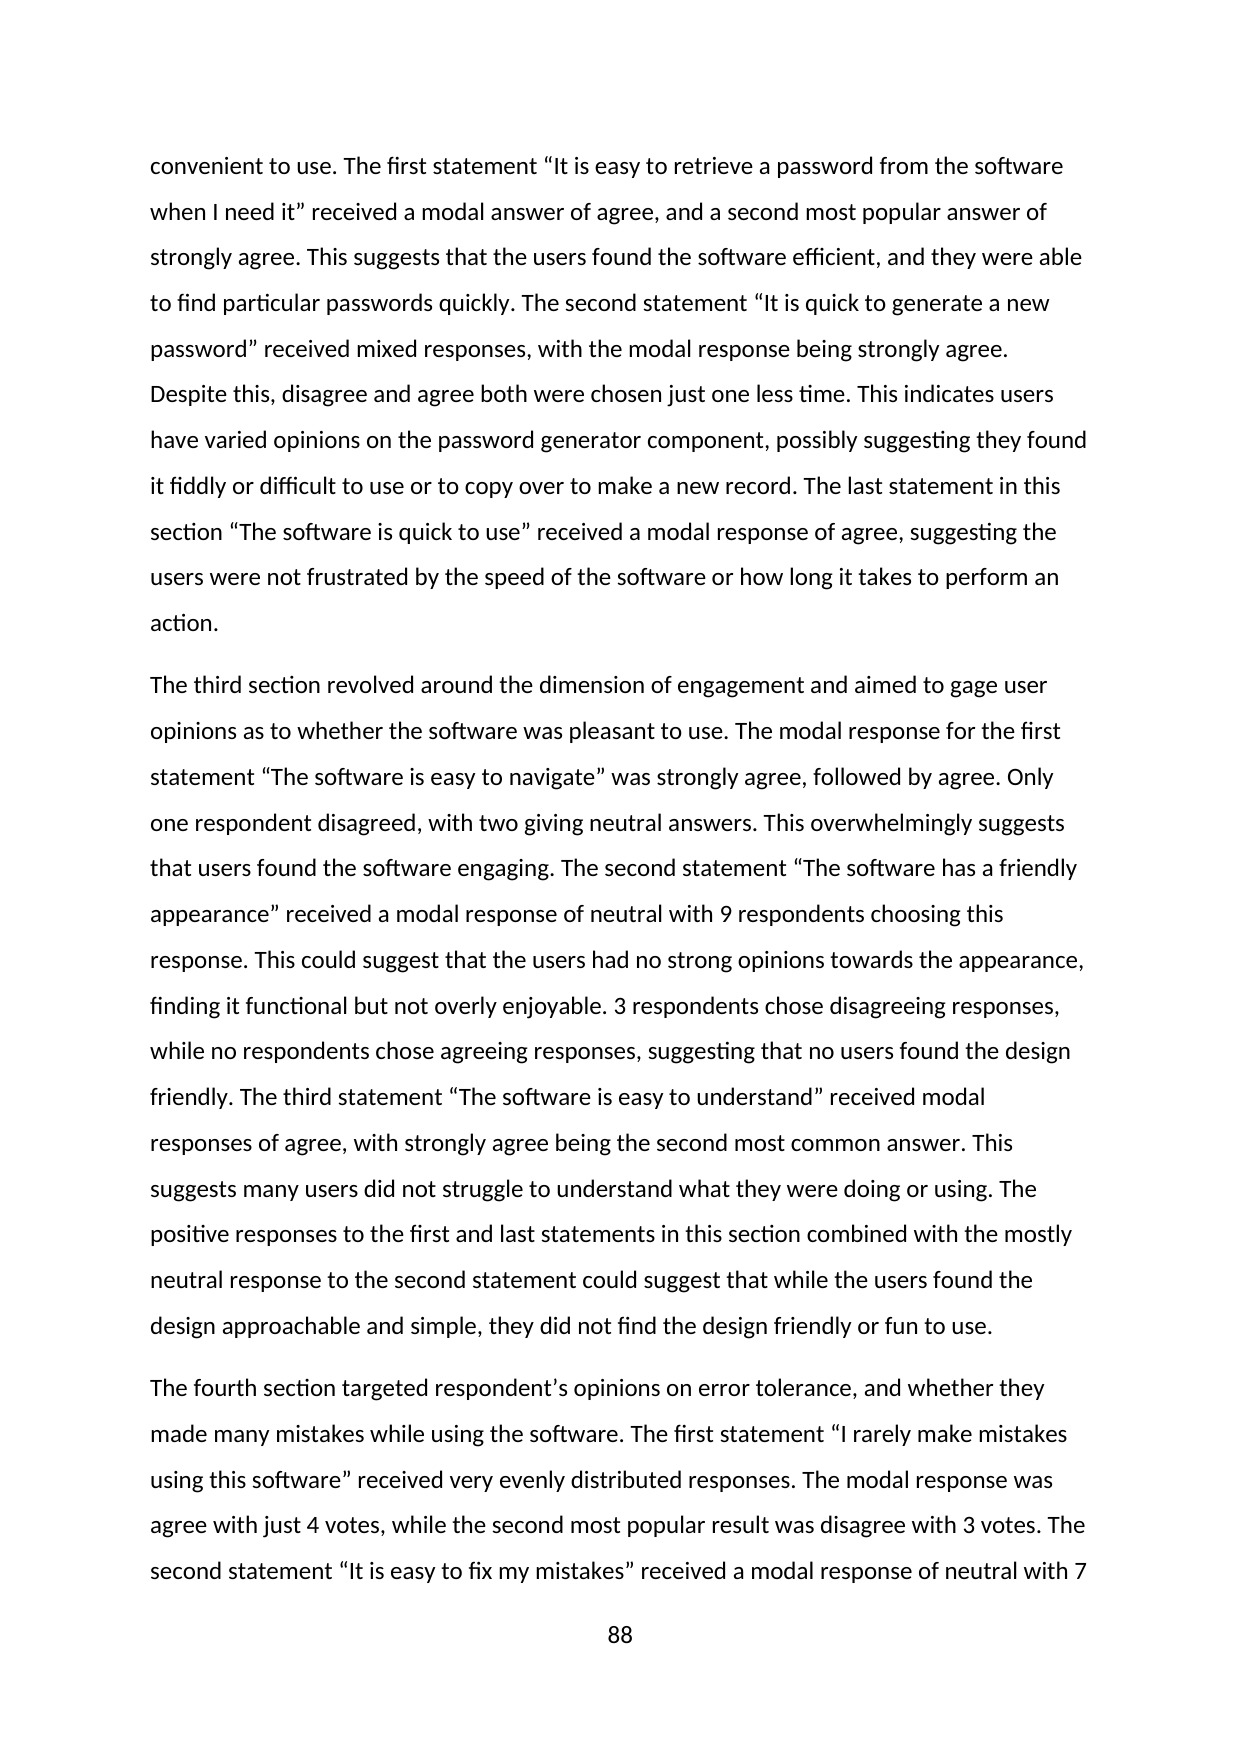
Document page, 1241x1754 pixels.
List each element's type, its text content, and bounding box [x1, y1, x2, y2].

text The third section revolved around the dimension of engagement and aimed to gage user opinions as to whether the software was pleasant to use. The modal response for the first statement “The software is easy to navigate” was strongly agree, followed by agree. Only one respondent disagreed, with two giving neutral answers. This overwhelmingly suggests that users found the software engaging. The second statement “The software has a friendly appearance” received a modal response of neutral with 9 respondents choosing this response. This could suggest that the users had no strong opinions towards the appearance, finding it functional but not overly enjoyable. 3 respondents chose disagreeing responses, while no respondents chose agreeing responses, suggesting that no users found the design friendly. The third statement “The software is easy to understand” received modal responses of agree, with strongly agree being the second most common answer. This suggests many users did not struggle to understand what they were doing or using. The positive responses to the first and last statements in this section combined with the mostly neutral response to the second statement could suggest that while the users found the design approachable and simple, they did not find the design friendly or fun to use. [150, 670, 1090, 1340]
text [150, 1372, 1090, 1586]
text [150, 150, 1090, 638]
